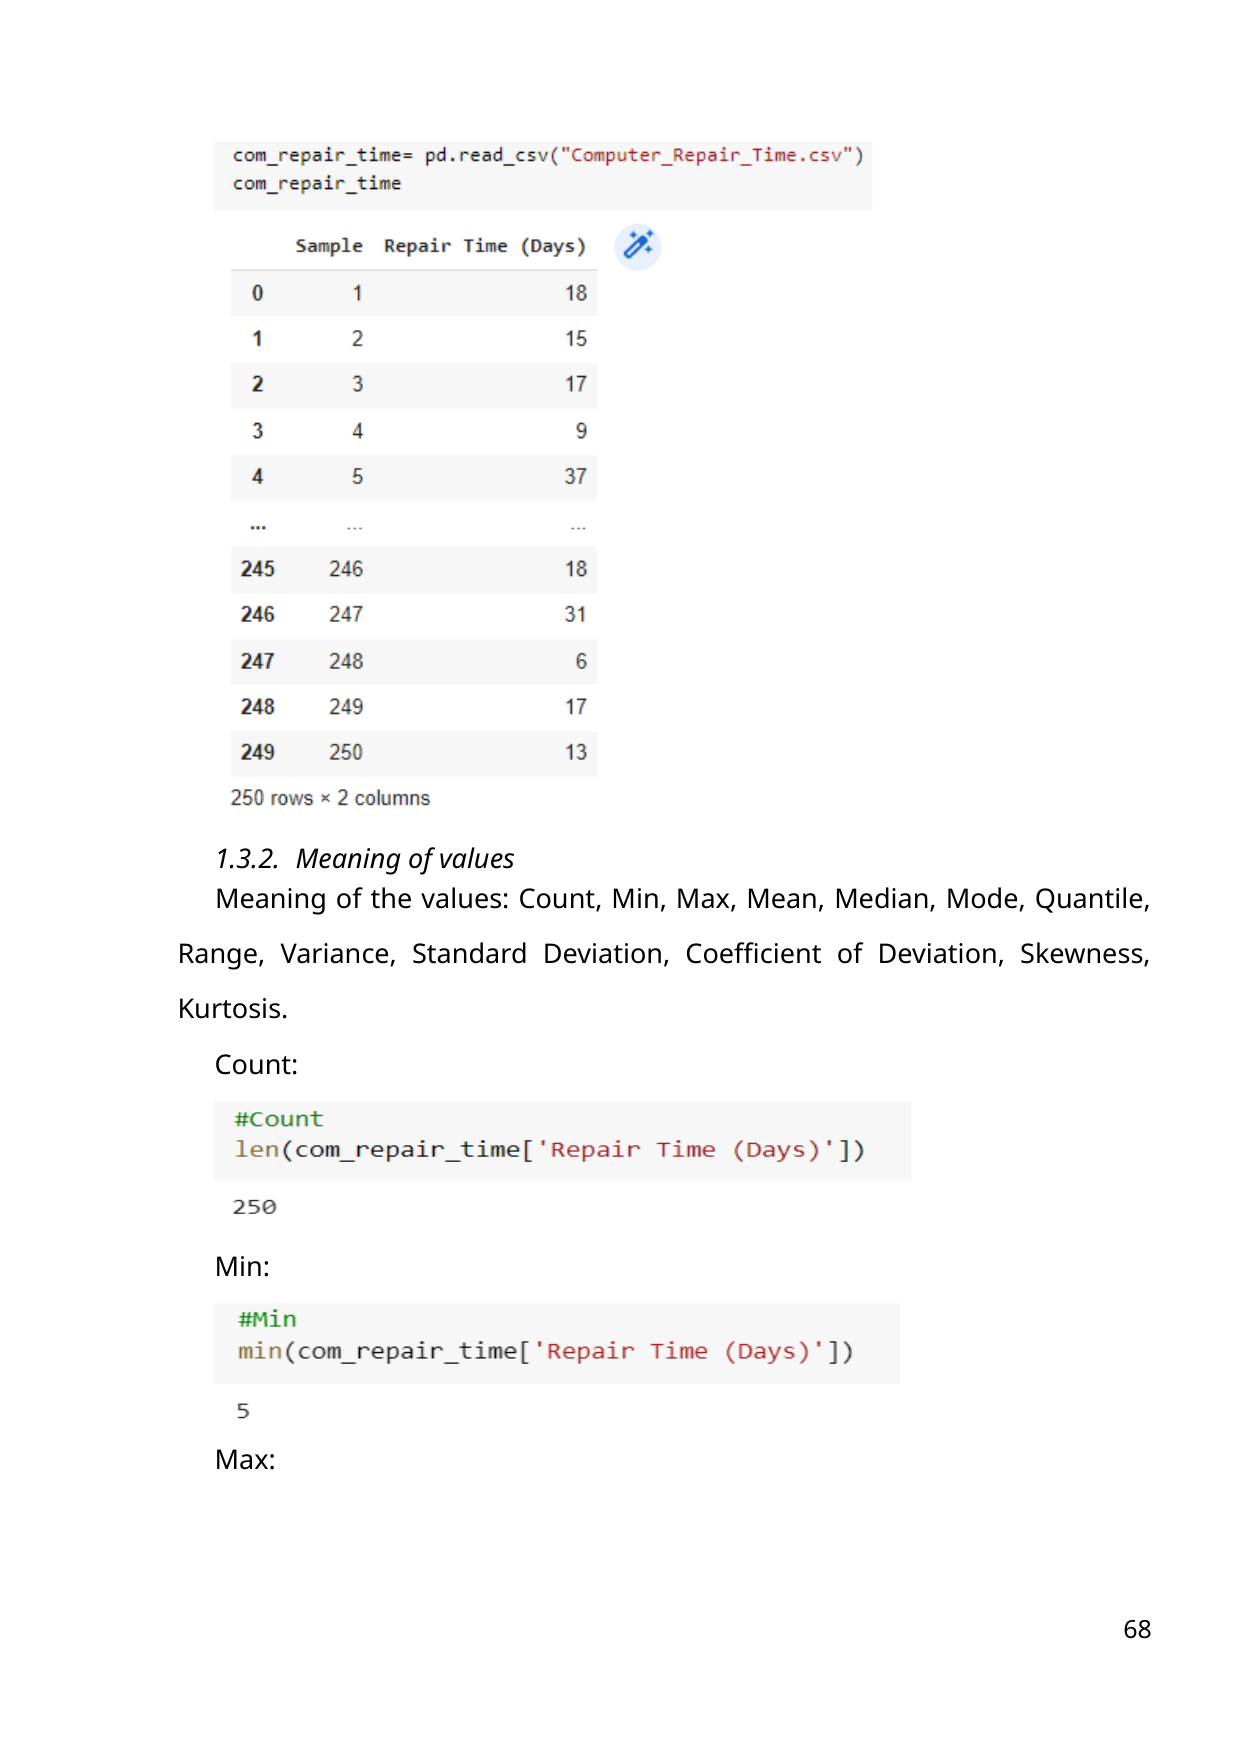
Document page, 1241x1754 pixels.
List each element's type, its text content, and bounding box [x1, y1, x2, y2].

picture [214, 1101, 912, 1228]
text Min: [214, 1247, 1152, 1284]
picture [214, 142, 873, 821]
picture [214, 1303, 901, 1421]
text Max: [214, 1440, 1152, 1477]
subtitle Meaning of values [214, 839, 1152, 876]
text Count: [214, 1045, 1152, 1082]
text Meaning of the values: Count, Min, Max, Mean, Median, Mode, Quantile, Range, Variance, Standard Deviation, Coefficient of Deviation, Skewness, Kurtosis. [177, 879, 1152, 1027]
